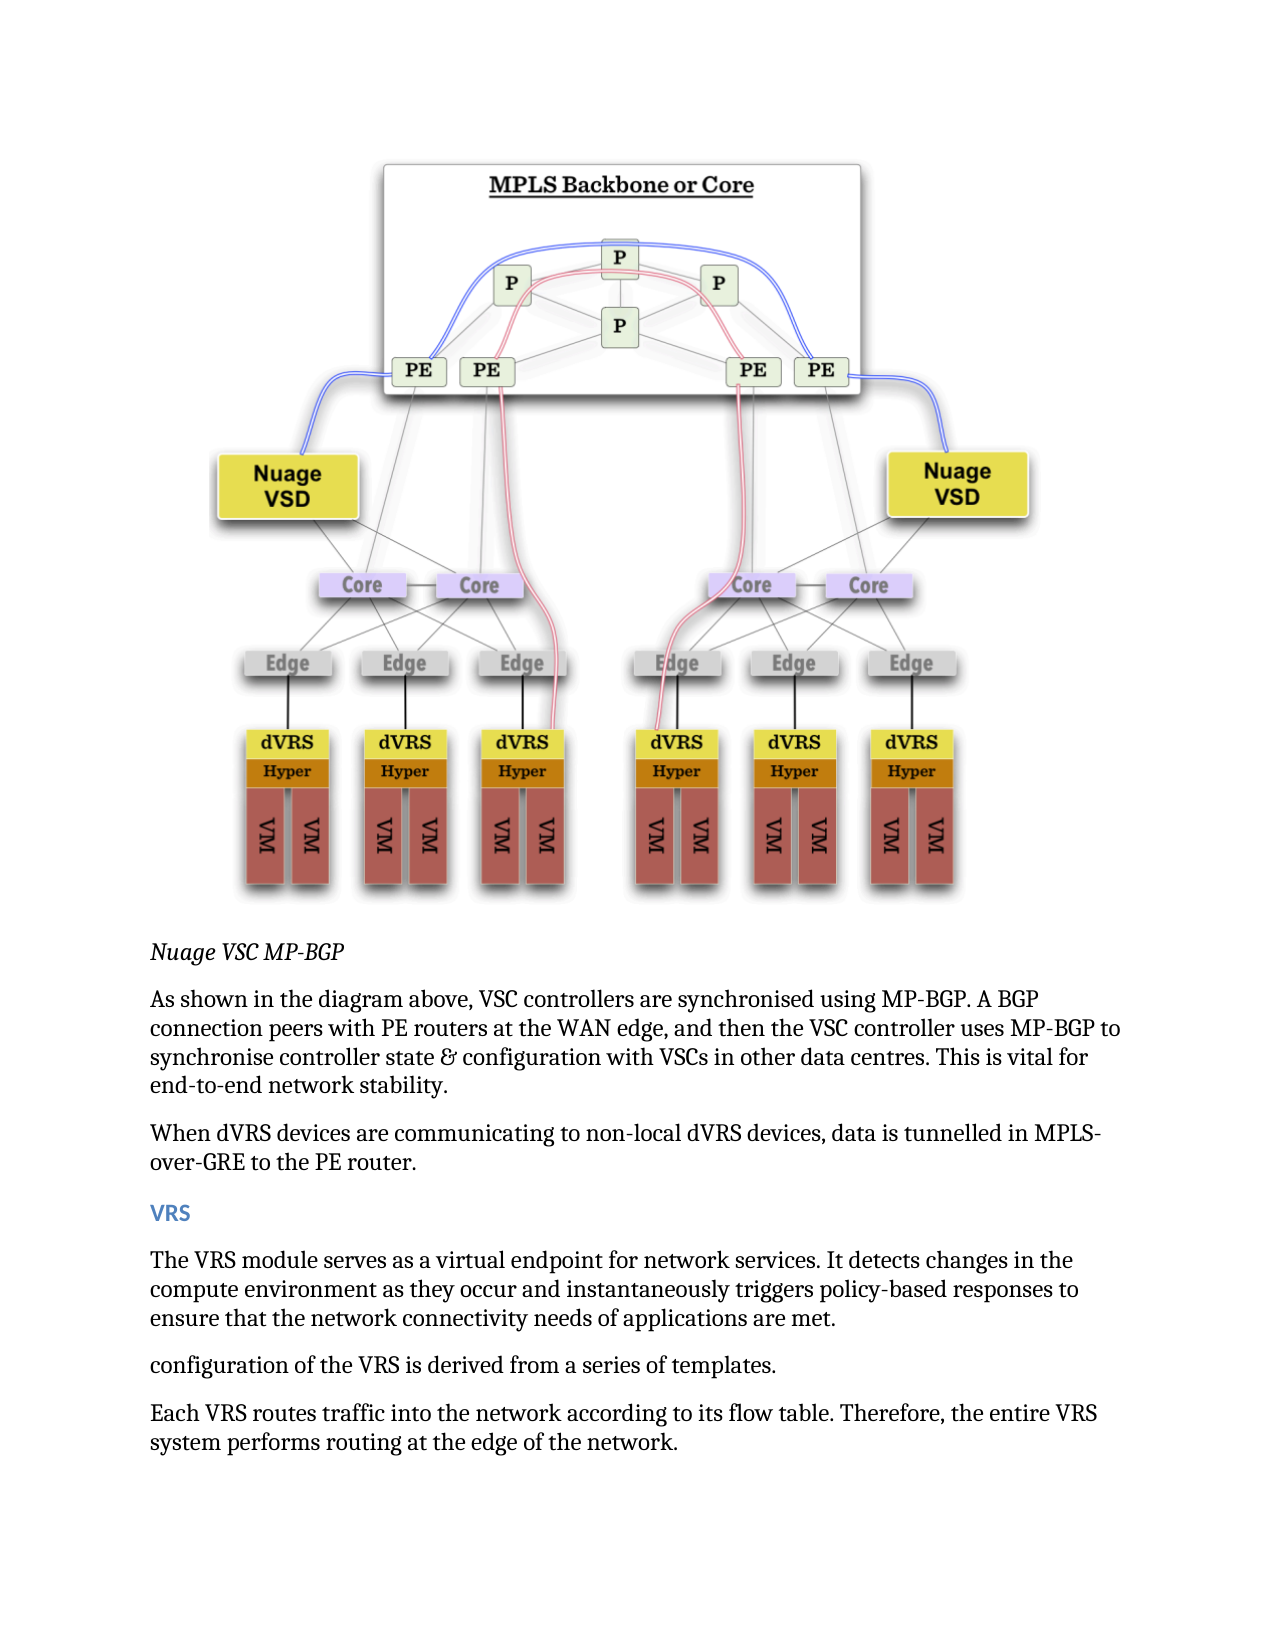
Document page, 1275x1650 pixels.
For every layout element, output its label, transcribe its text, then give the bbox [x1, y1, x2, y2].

text Nuage VSC MP-BGP [150, 937, 1125, 966]
text configuration of the VRS is derived from a series of templates. [150, 1351, 1125, 1380]
text Each VRS routes traffic into the network according to its flow table. Therefore, the entire VRS system performs routing at the edge of the network. [150, 1399, 1125, 1456]
picture [168, 150, 1044, 917]
text When dVRS devices are communicating to non-local dVRS devices, data is tunnelled in MPLS-over-GRE to the PE router. [150, 1119, 1125, 1176]
text The VRS module serves as a virtual endpoint for network services. It detects changes in the compute environment as they occur and instantaneously triggers policy-based responses to ensure that the network connectivity needs of applications are met. [150, 1246, 1125, 1333]
subtitle VRS [150, 1197, 1125, 1228]
text As shown in the diagram above, VSC controllers are synchronised using MP-BGP. A BGP connection peers with PE routers at the WAN edge, and then the VSC controller uses MP-BGP to synchronise controller state & configuration with VSCs in other data centres. This is vital for end-to-end network stability. [150, 985, 1125, 1100]
